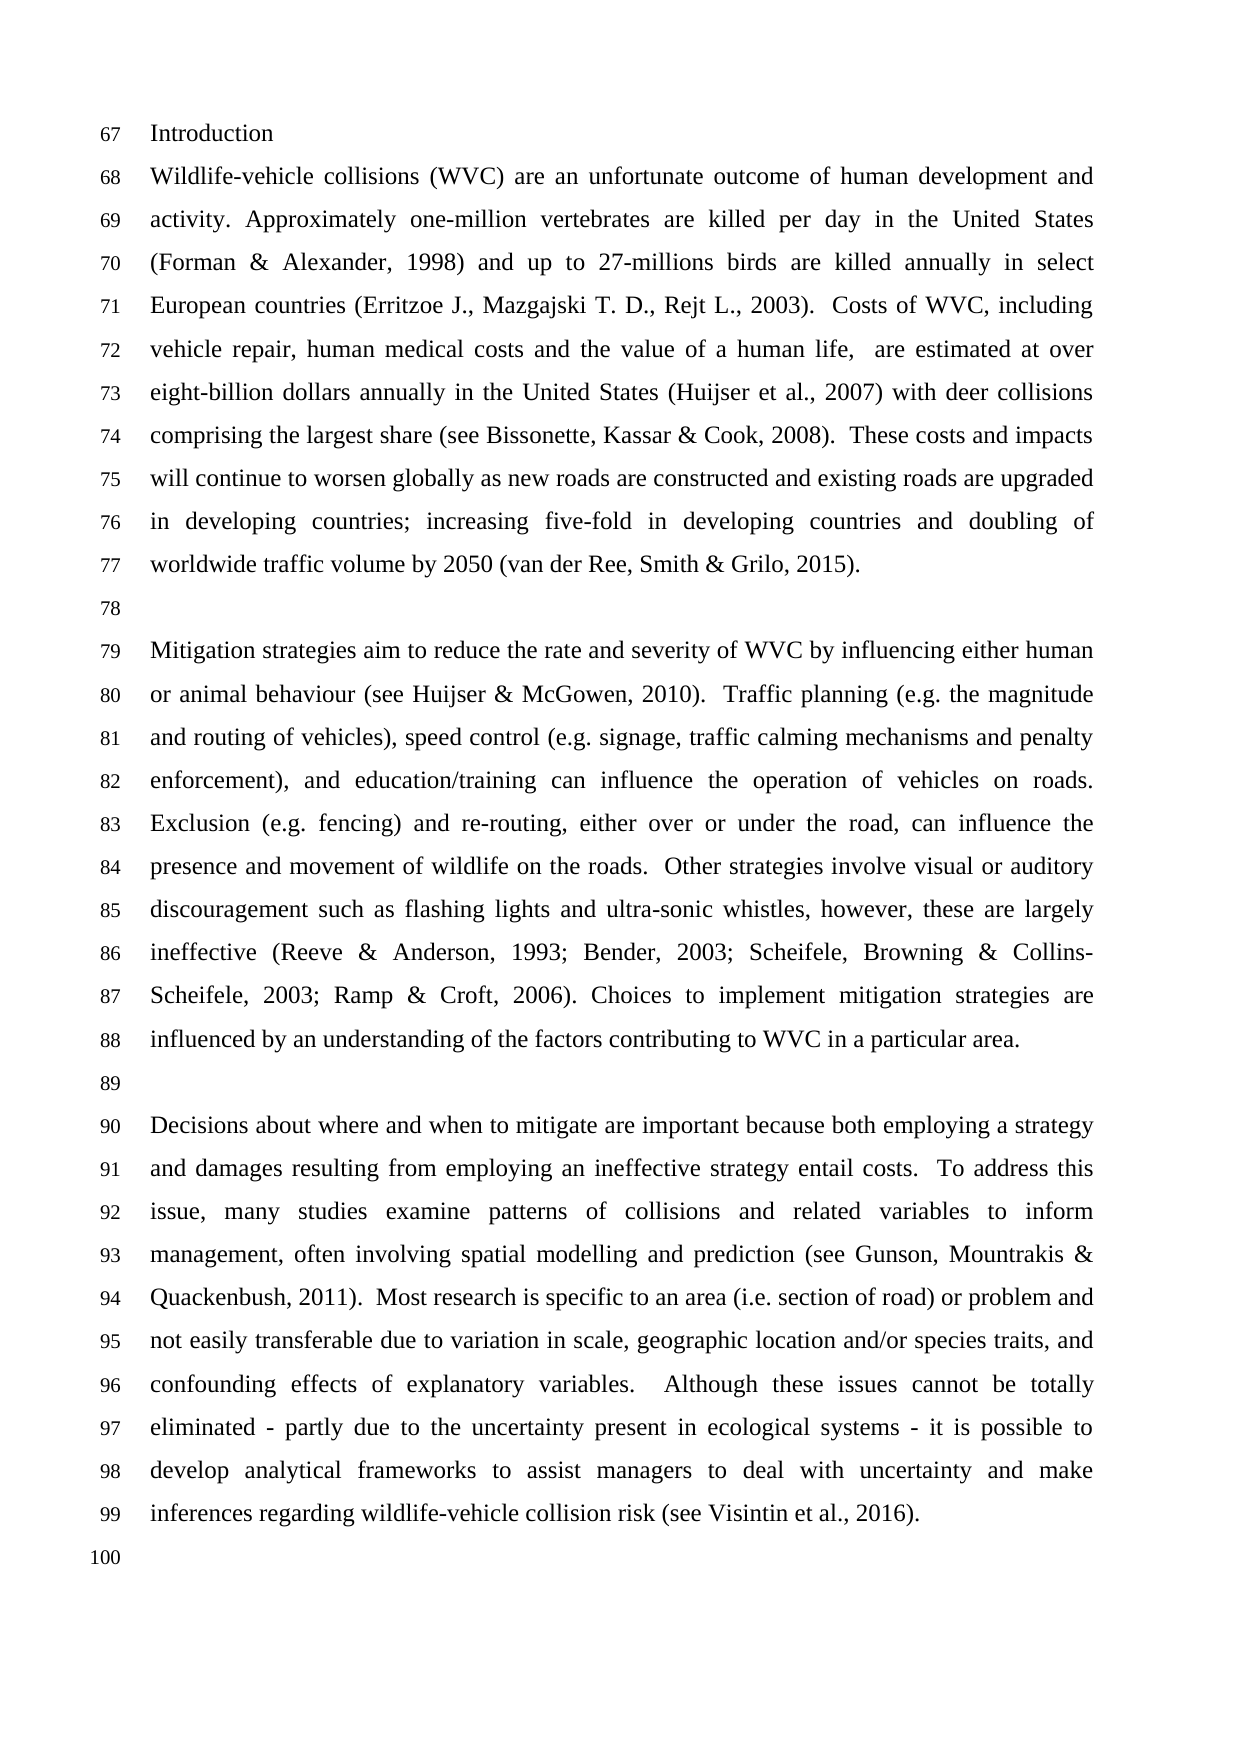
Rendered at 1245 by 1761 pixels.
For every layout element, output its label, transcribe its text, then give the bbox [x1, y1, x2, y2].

text Mitigation strategies aim to reduce the rate and severity of WVC by influencing either human or animal behaviour (see Huijser & McGowen, 2010). Traffic planning (e.g. the magnitude and routing of vehicles), speed control (e.g. signage, traffic calming mechanisms and penalty enforcement), and education/training can influence the operation of vehicles on roads. Exclusion (e.g. fencing) and re-routing, either over or under the road, can influence the presence and movement of wildlife on the roads. Other strategies involve visual or auditory discouragement such as flashing lights and ultra-sonic whistles, however, these are largely ineffective (Reeve & Anderson, 1993; Bender, 2003; Scheifele, Browning & Collins-Scheifele, 2003; Ramp & Croft, 2006). Choices to implement mitigation strategies are influenced by an understanding of the factors contributing to WVC in a particular area. [150, 636, 1095, 1052]
text Wildlife-vehicle collisions (WVC) are an unfortunate outcome of human development and activity. Approximately one-million vertebrates are killed per day in the United States (Forman & Alexander, 1998) and up to 27-millions birds are killed annually in select European countries (Erritzoe J., Mazgajski T. D., Rejt L., 2003). Costs of WVC, including vehicle repair, human medical costs and the value of a human life, are estimated at over eight-billion dollars annually in the United States (Huijser et al., 2007) with deer collisions comprising the largest share (see Bissonette, Kassar & Cook, 2008). These costs and impacts will continue to worsen globally as new roads are constructed and existing roads are upgraded in developing countries; increasing five-fold in developing countries and doubling of worldwide traffic volume by 2050 (van der Ree, Smith & Grilo, 2015). [150, 161, 1095, 578]
text Introduction [150, 118, 1095, 147]
text Decisions about where and when to mitigate are important because both employing a strategy and damages resulting from employing an ineffective strategy entail costs. To address this issue, many studies examine patterns of collisions and related variables to inform management, often involving spatial modelling and prediction (see Gunson, Mountrakis & Quackenbush, 2011). Most research is specific to an area (i.e. section of road) or problem and not easily transferable due to variation in scale, geographic location and/or species traits, and confounding effects of explanatory variables. Although these issues cannot be totally eliminated - partly due to the uncertainty present in ecological systems - it is possible to develop analytical frameworks to assist managers to deal with uncertainty and make inferences regarding wildlife-vehicle collision risk (see Visintin et al., 2016). [150, 1110, 1095, 1527]
